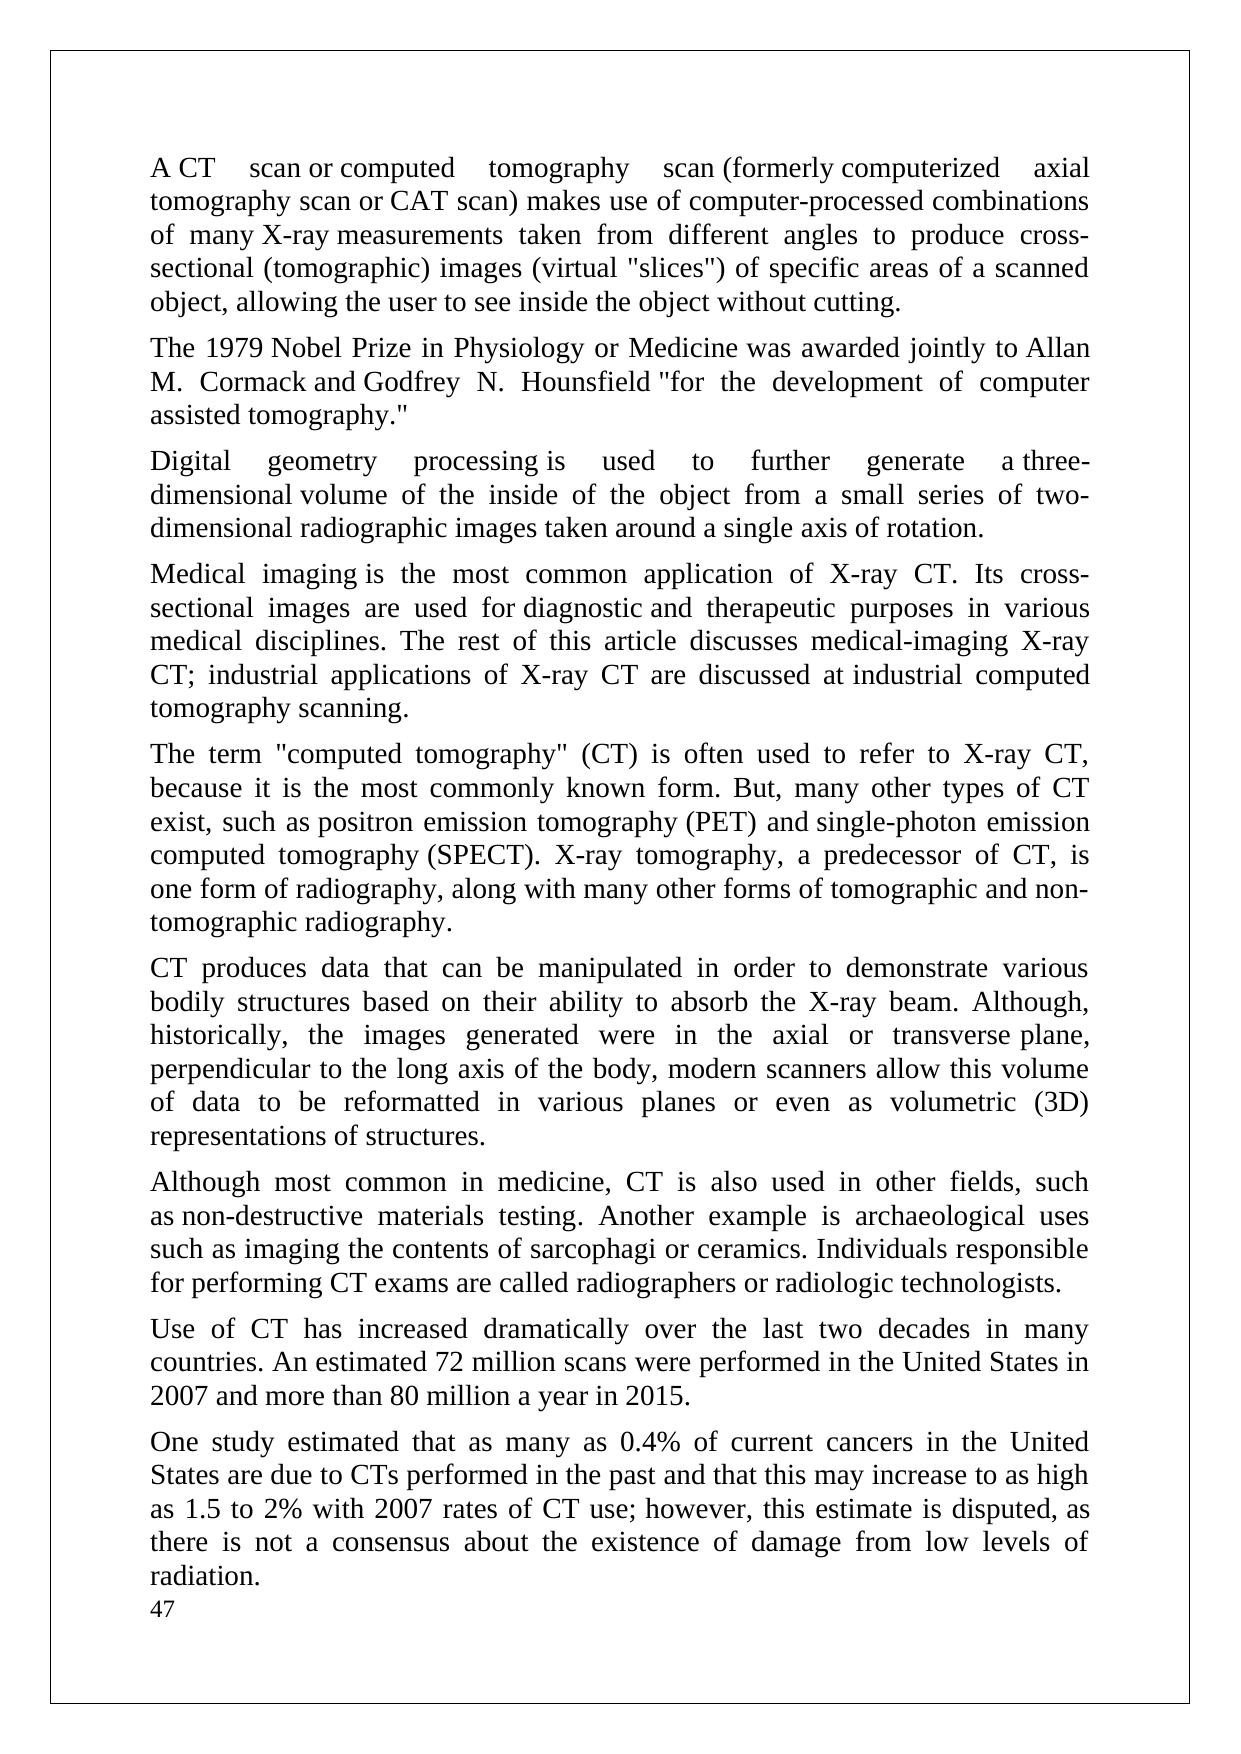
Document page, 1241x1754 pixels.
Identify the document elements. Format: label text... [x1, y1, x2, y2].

text The 1979 Nobel Prize in Physiology or Medicine was awarded jointly to Allan M. Cormack and Godfrey N. Hounsfield "for the development of computer assisted tomography." [150, 330, 1090, 431]
text A CT scan or computed tomography scan (formerly computerized axial tomography scan or CAT scan) makes use of computer-processed combinations of many X-ray measurements taken from different angles to produce cross-sectional (tomographic) images (virtual "slices") of specific areas of a scanned object, allowing the user to see inside the object without cutting. [150, 150, 1090, 318]
text The term "computed tomography" (CT) is often used to refer to X-ray CT, because it is the most commonly known form. But, many other types of CT exist, such as positron emission tomography (PET) and single-photon emission computed tomography (SPECT). X-ray tomography, a predecessor of CT, is one form of radiography, along with many other forms of tomographic and non-tomographic radiography. [150, 737, 1090, 938]
text Although most common in medicine, CT is also used in other fields, such as non-destructive materials testing. Another example is archaeological uses such as imaging the contents of sarcophagi or ceramics. Individuals responsible for performing CT exams are called radiographers or radiologic technologists. [150, 1164, 1090, 1298]
text Digital geometry processing is used to further generate a three-dimensional volume of the inside of the object from a small series of two-dimensional radiographic images taken around a single axis of rotation. [150, 443, 1090, 544]
text Use of CT has increased dramatically over the last two decades in many countries. An estimated 72 million scans were performed in the United States in 2007 and more than 80 million a year in 2015. [150, 1311, 1090, 1411]
text One study estimated that as many as 0.4% of current cancers in the United States are due to CTs performed in the past and that this may increase to as high as 1.5 to 2% with 2007 rates of CT use; however, this estimate is disputed, as there is not a consensus about the existence of damage from low levels of radiation. [150, 1424, 1090, 1592]
text Medical imaging is the most common application of X-ray CT. Its cross-sectional images are used for diagnostic and therapeutic purposes in various medical disciplines. The rest of this article discusses medical-imaging X-ray CT; industrial applications of X-ray CT are discussed at industrial computed tomography scanning. [150, 556, 1090, 724]
text CT produces data that can be manipulated in order to demonstrate various bodily structures based on their ability to absorb the X-ray beam. Although, historically, the images generated were in the axial or transverse plane, perpendicular to the long axis of the body, modern scanners allow this volume of data to be reformatted in various planes or even as volumetric (3D) representations of structures. [150, 950, 1090, 1152]
